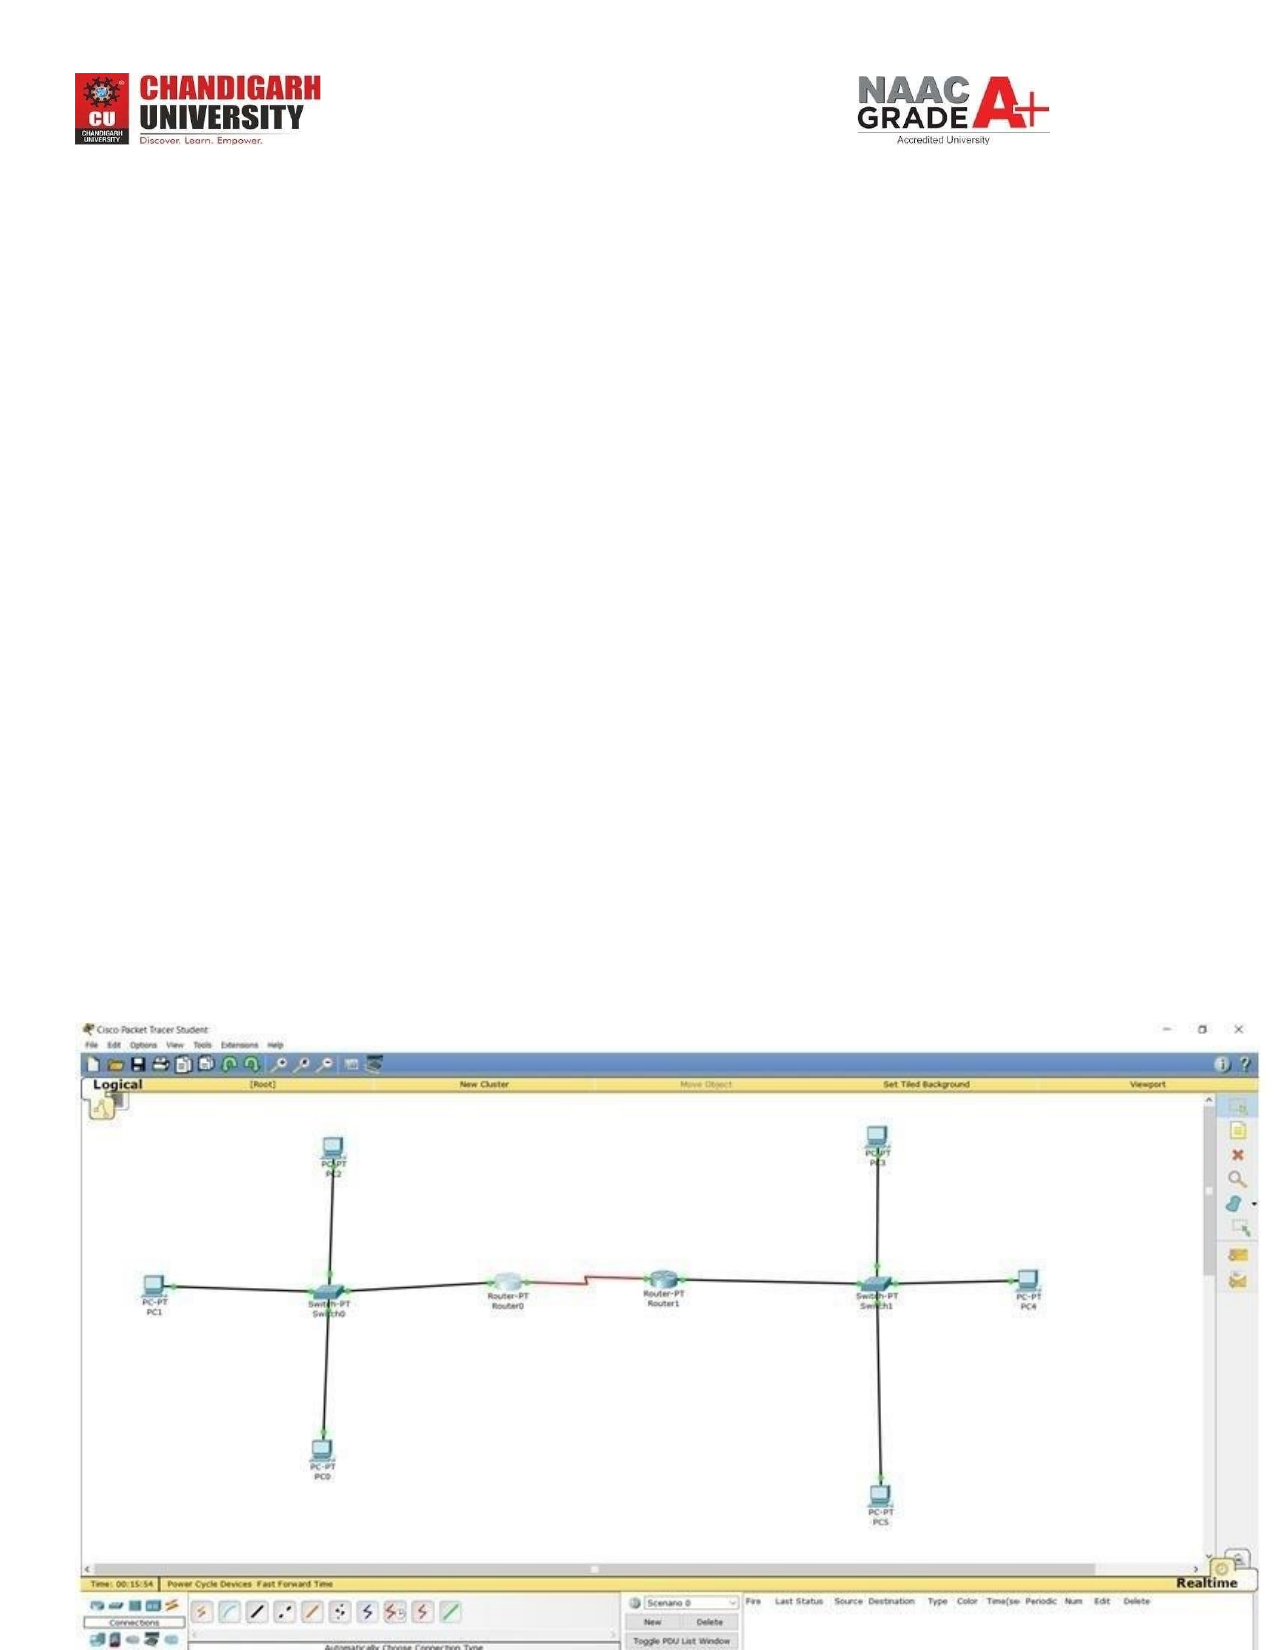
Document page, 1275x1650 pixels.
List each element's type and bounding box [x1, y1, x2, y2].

picture [75, 73, 321, 145]
picture [857, 76, 1050, 145]
picture [75, 1022, 1272, 1650]
